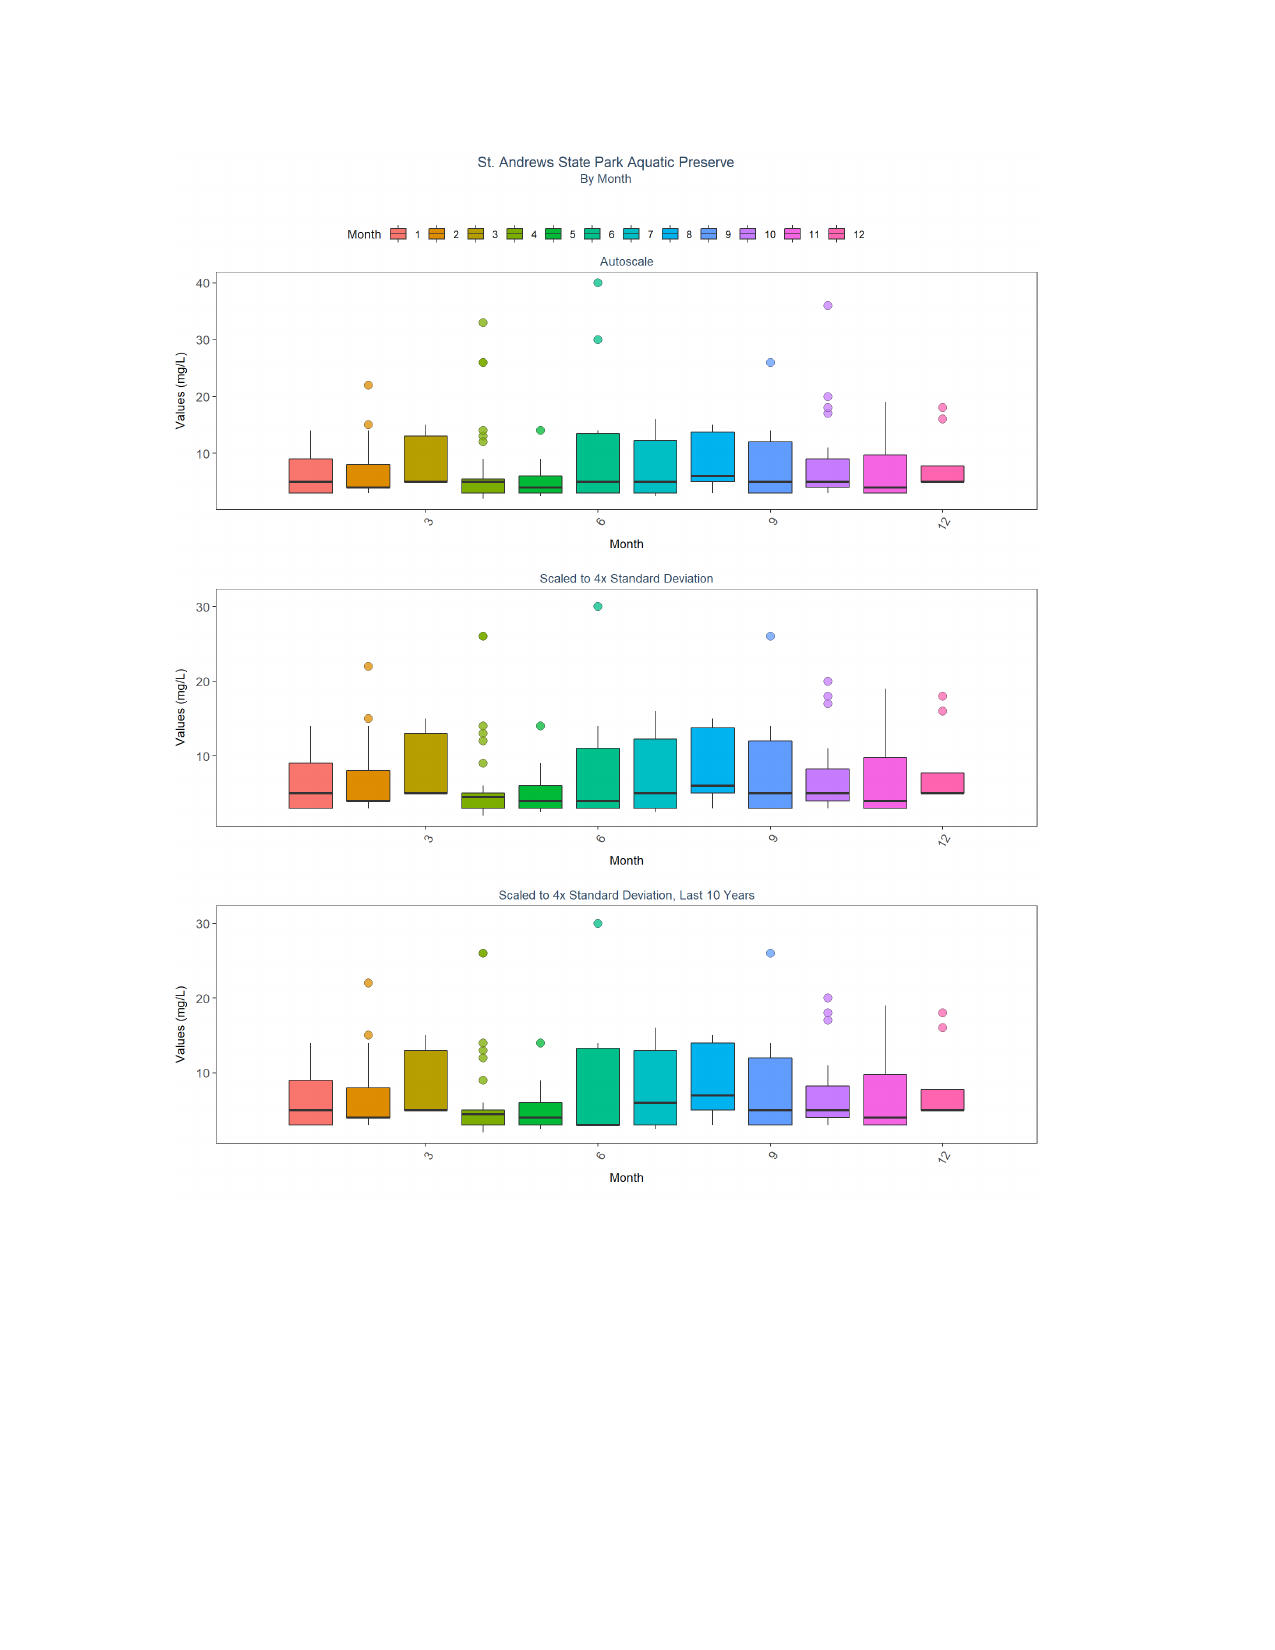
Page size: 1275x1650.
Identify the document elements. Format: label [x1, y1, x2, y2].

picture [168, 150, 1044, 1200]
